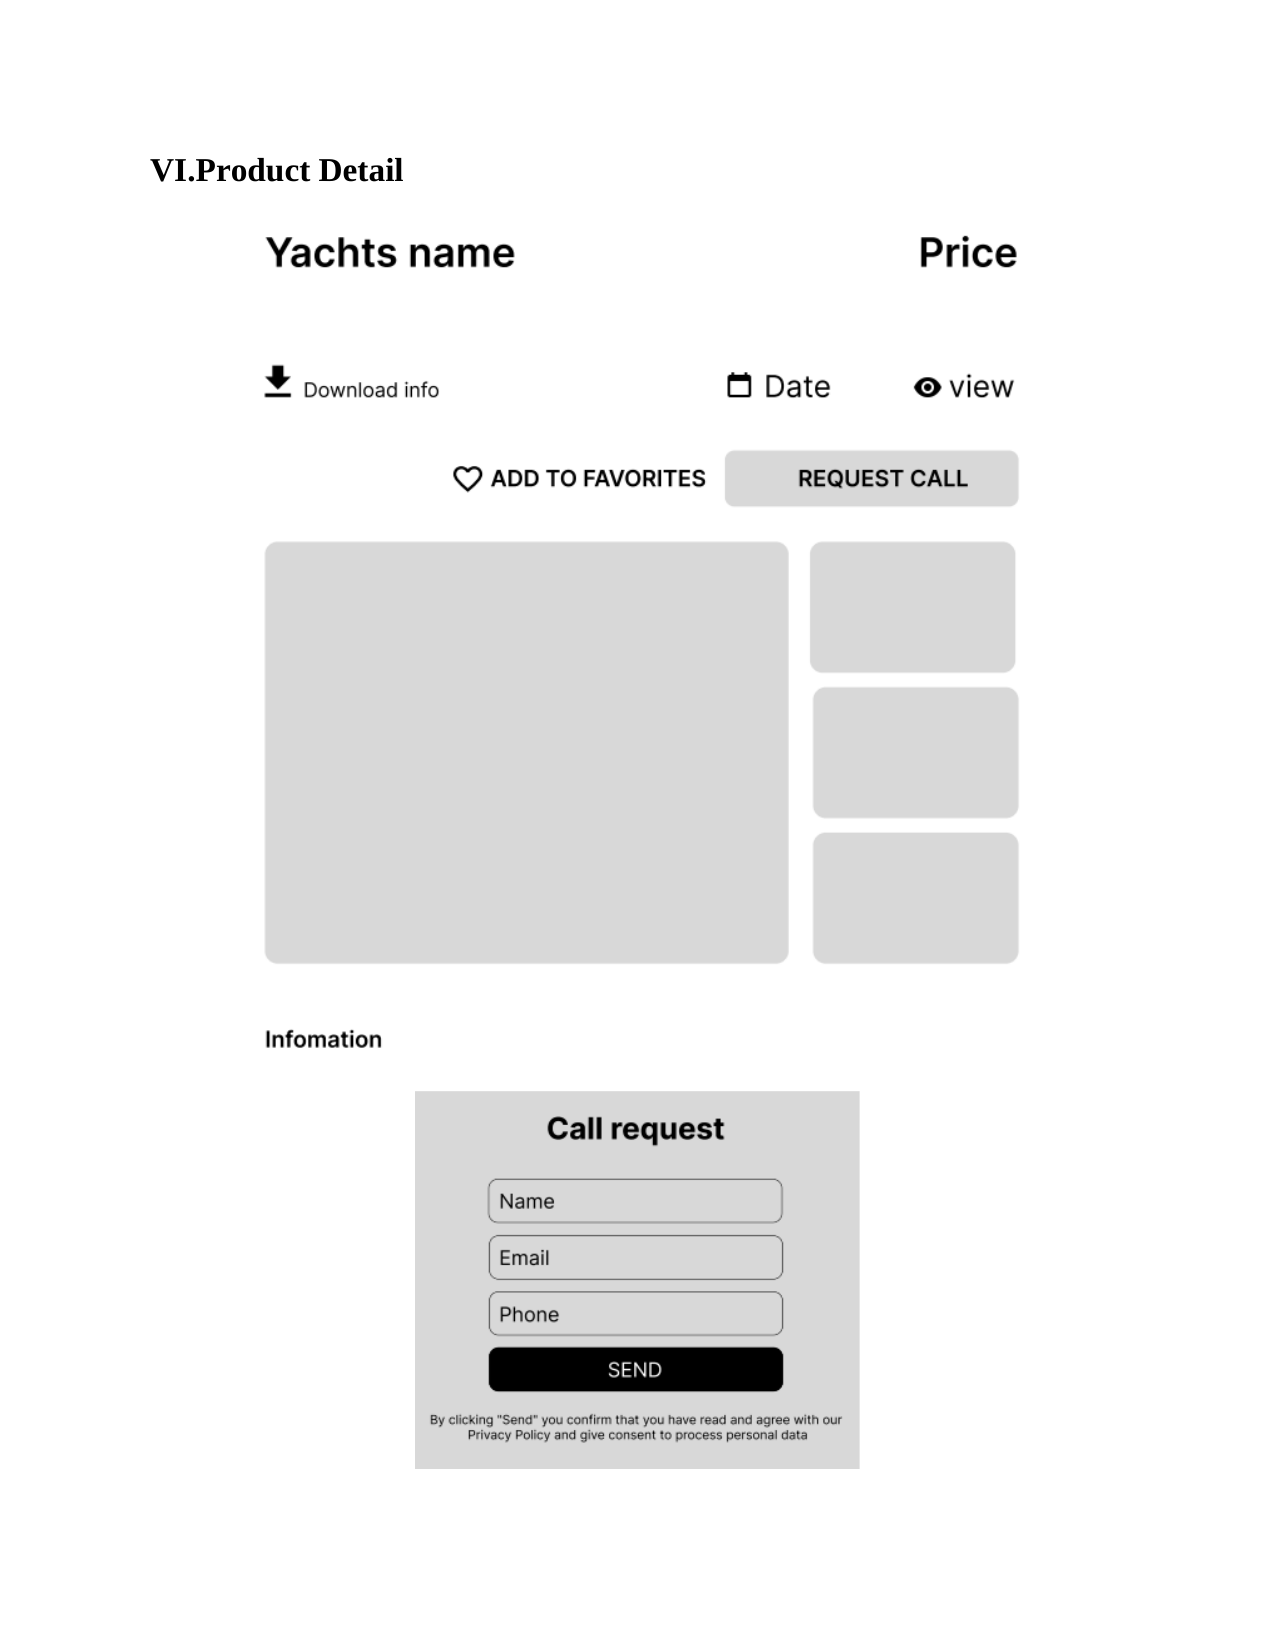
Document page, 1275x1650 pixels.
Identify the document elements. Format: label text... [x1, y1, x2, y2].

picture [207, 191, 1068, 1088]
picture [415, 1090, 860, 1469]
subtitle VI.Product Detail [150, 150, 1125, 188]
